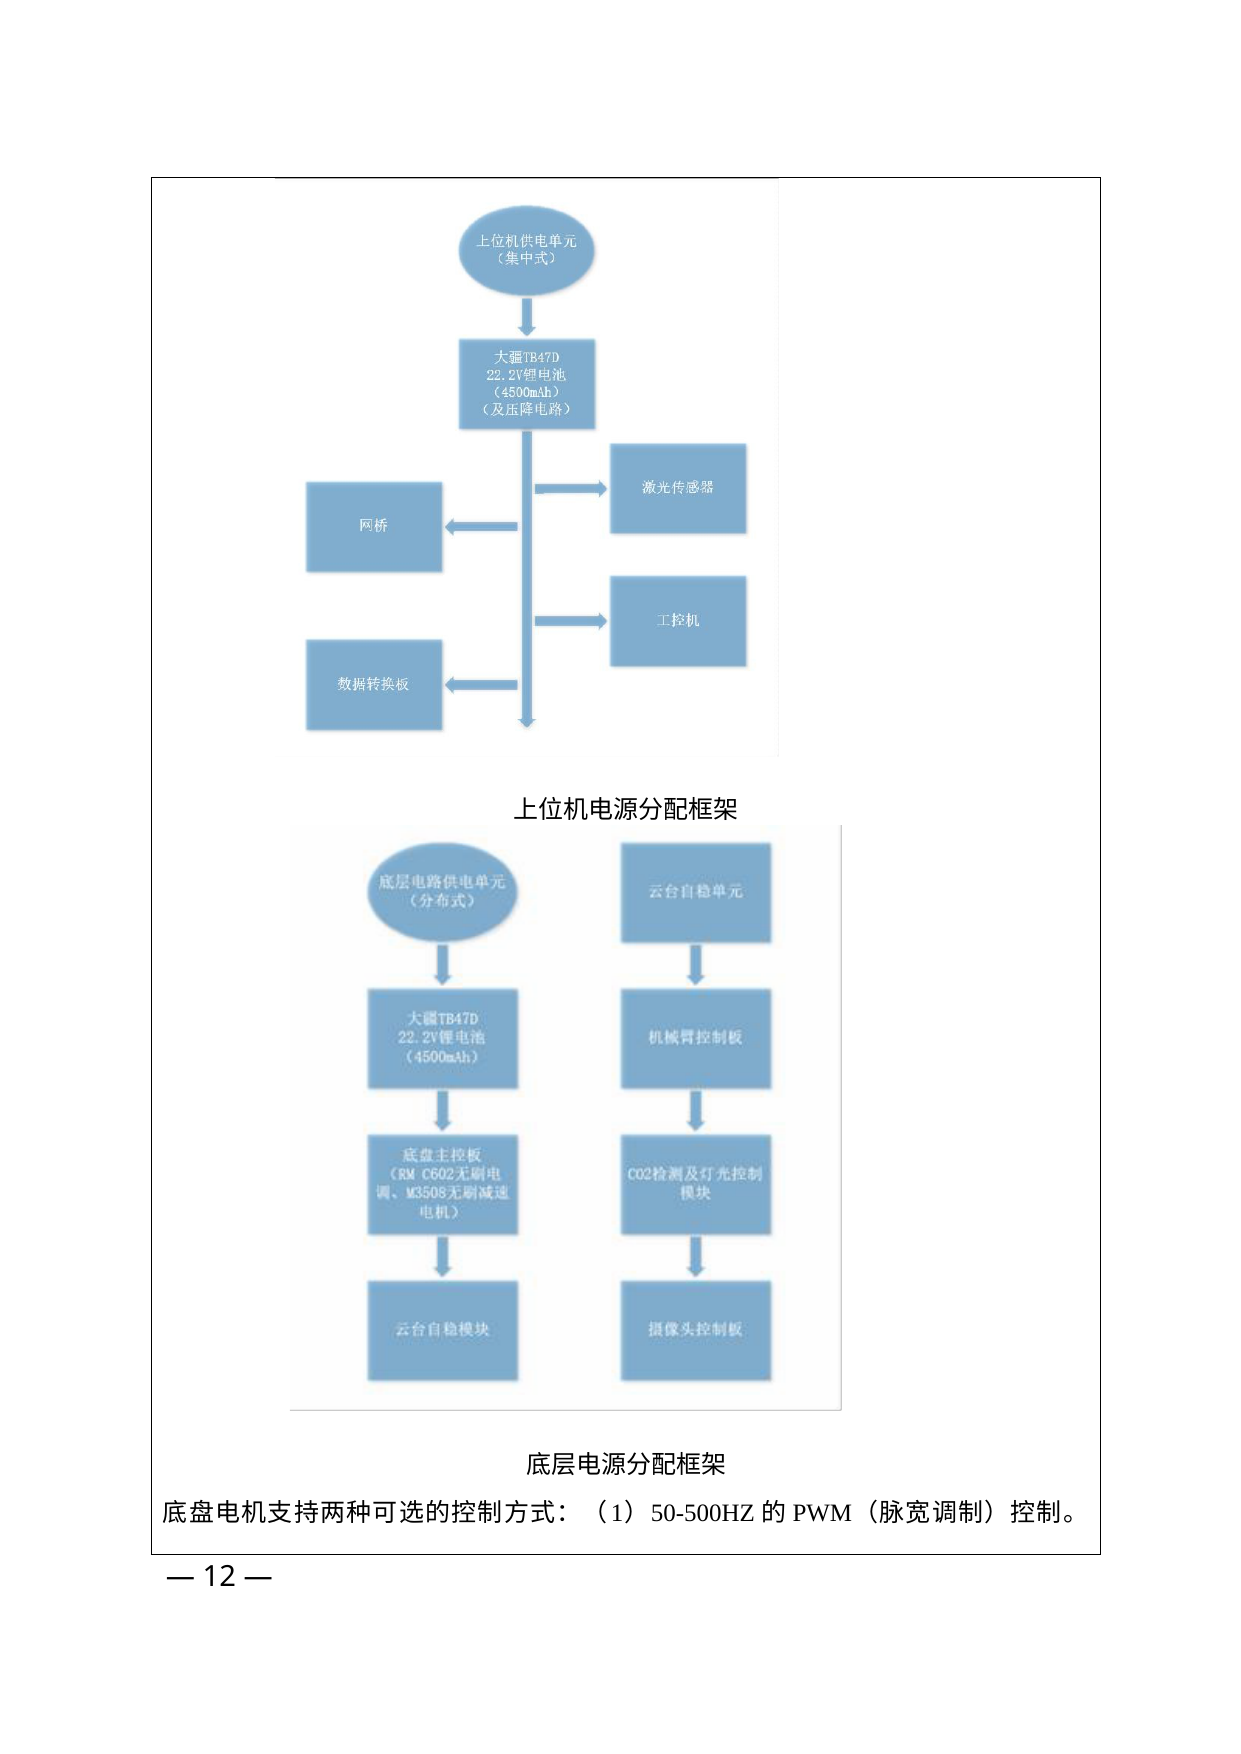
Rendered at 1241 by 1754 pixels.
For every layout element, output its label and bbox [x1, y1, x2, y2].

picture [274, 178, 779, 757]
table_cell [152, 178, 1100, 1554]
picture [289, 825, 843, 1412]
